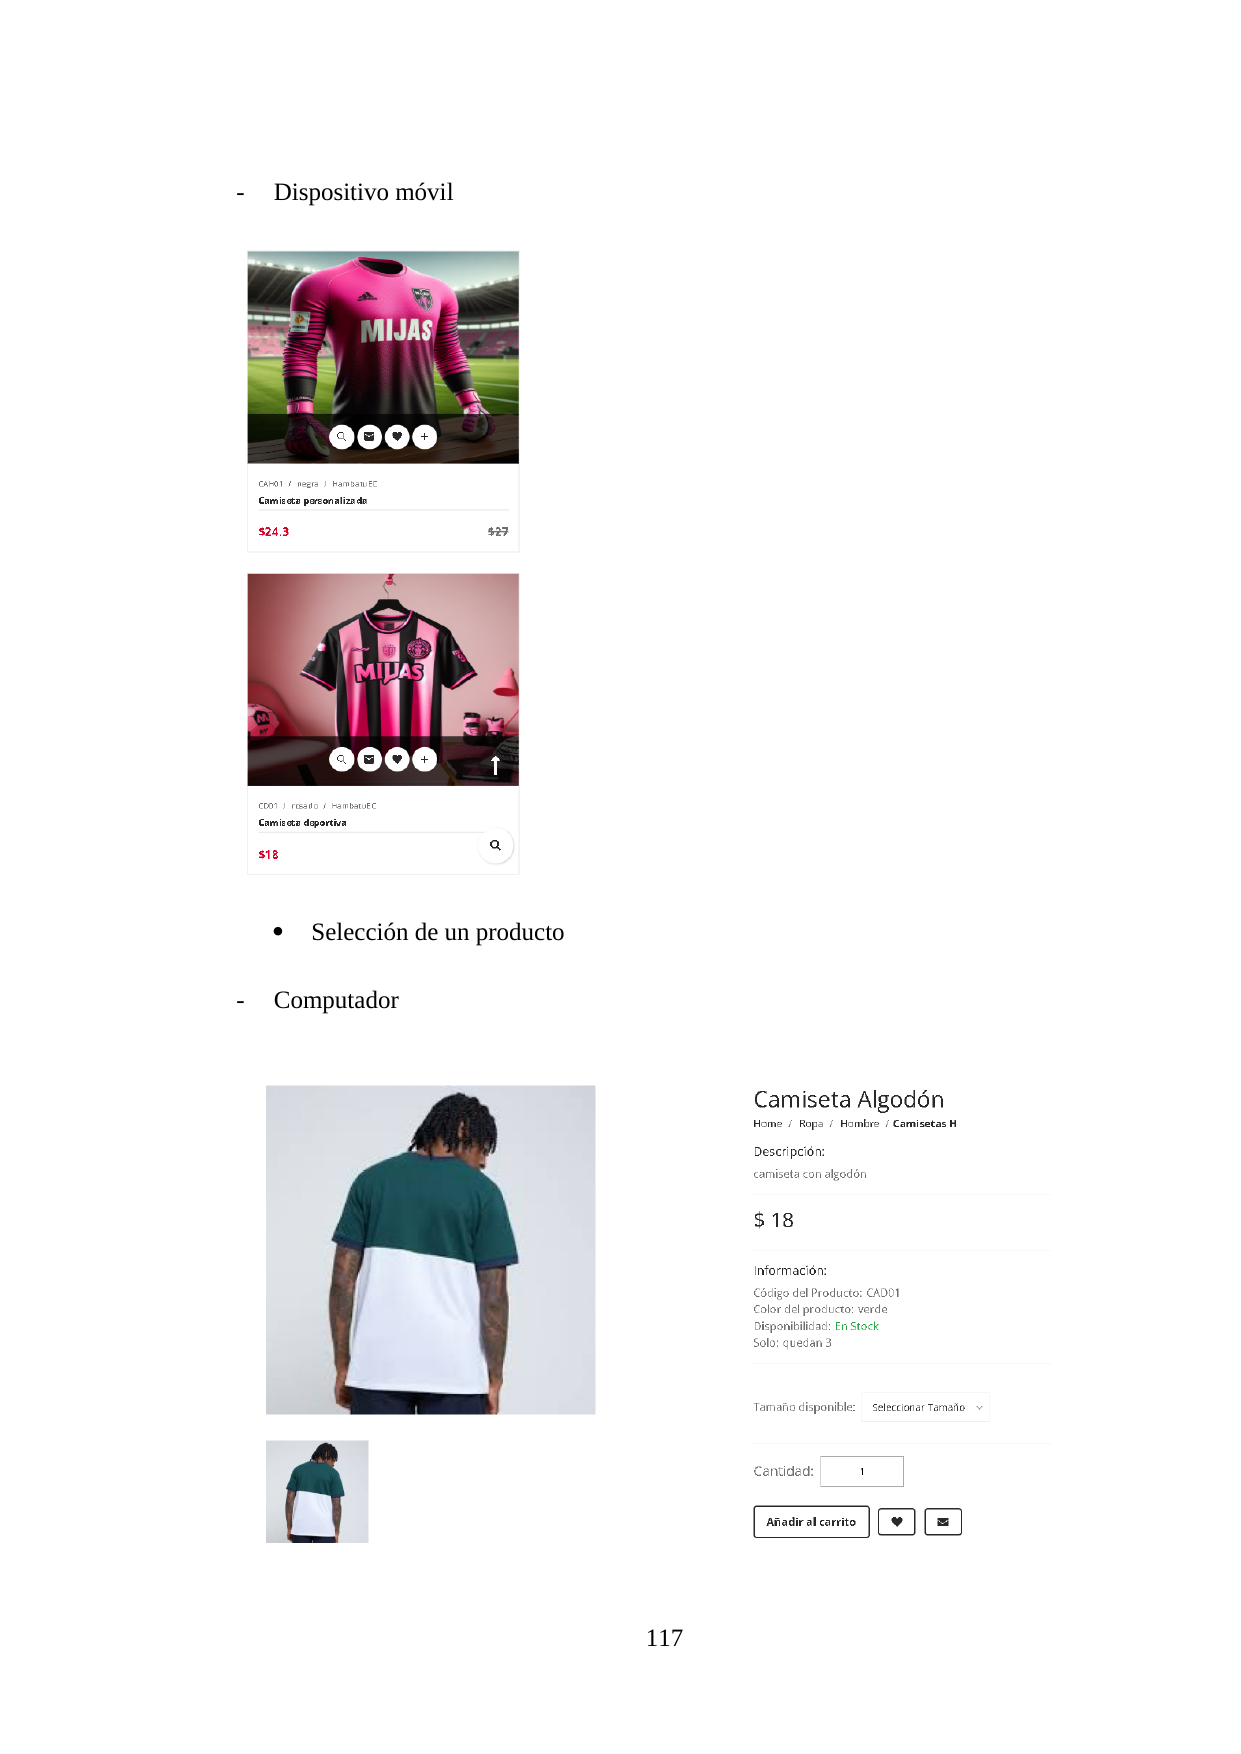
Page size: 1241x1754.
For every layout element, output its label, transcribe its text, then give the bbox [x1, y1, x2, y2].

list Selección de un producto [274, 917, 1092, 946]
list Dispositivo móvil [236, 177, 1092, 206]
picture [236, 1053, 1052, 1568]
list Computador [236, 985, 1092, 1014]
picture [236, 245, 525, 878]
